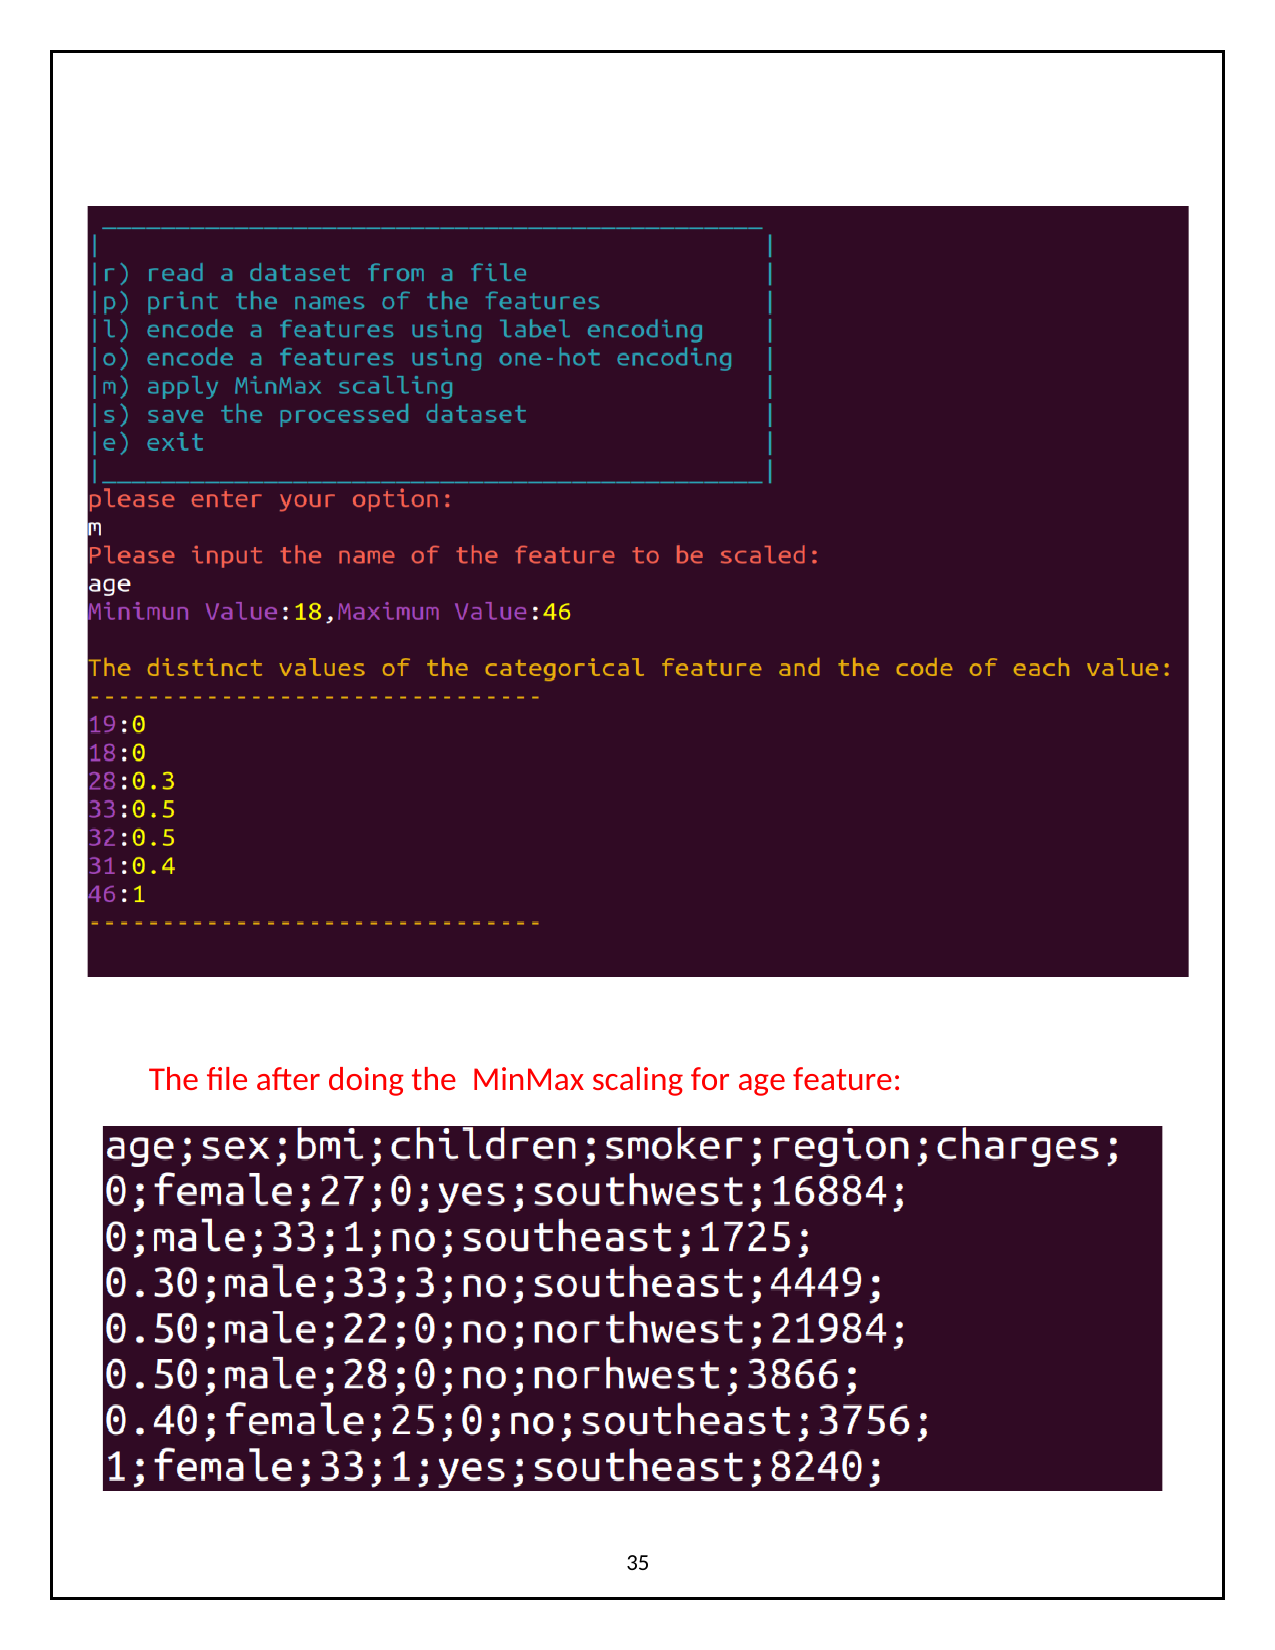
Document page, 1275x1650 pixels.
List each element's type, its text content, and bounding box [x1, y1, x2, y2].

text The file after doing the MinMax scaling for age feature: [148, 1058, 1126, 1099]
picture [102, 1126, 1163, 1491]
picture [87, 206, 1189, 977]
